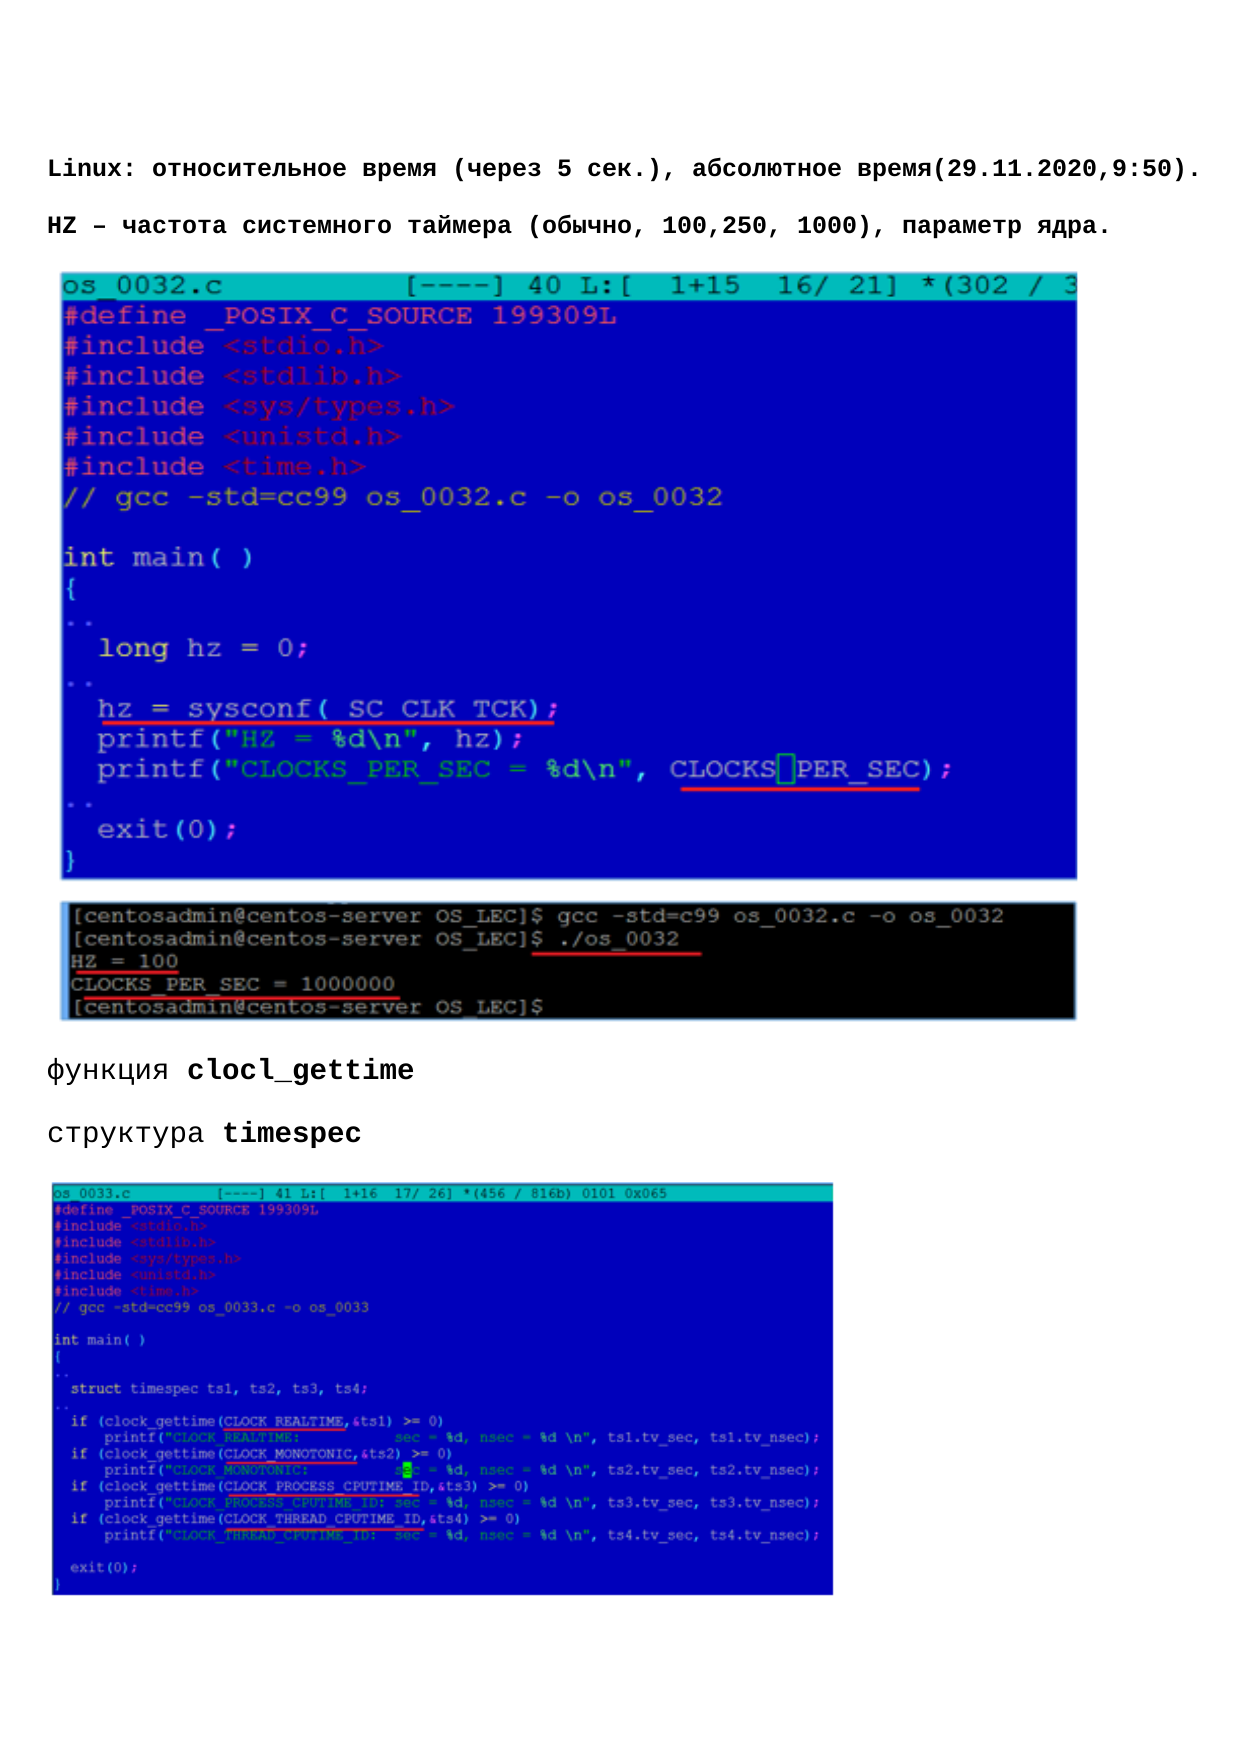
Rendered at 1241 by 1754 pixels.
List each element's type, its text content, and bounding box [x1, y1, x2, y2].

text HZ – частота системного таймера (обычно, 100,250, 1000), параметр ядра. [47, 213, 1209, 241]
text функция clocl_gettime [47, 1055, 1209, 1088]
text структура timespec [47, 1118, 1209, 1151]
picture [46, 270, 1078, 1027]
picture [46, 1181, 838, 1600]
text Linux: относительное время (через 5 сек.), абсолютное время(29.11.2020,9:50). [47, 155, 1209, 183]
